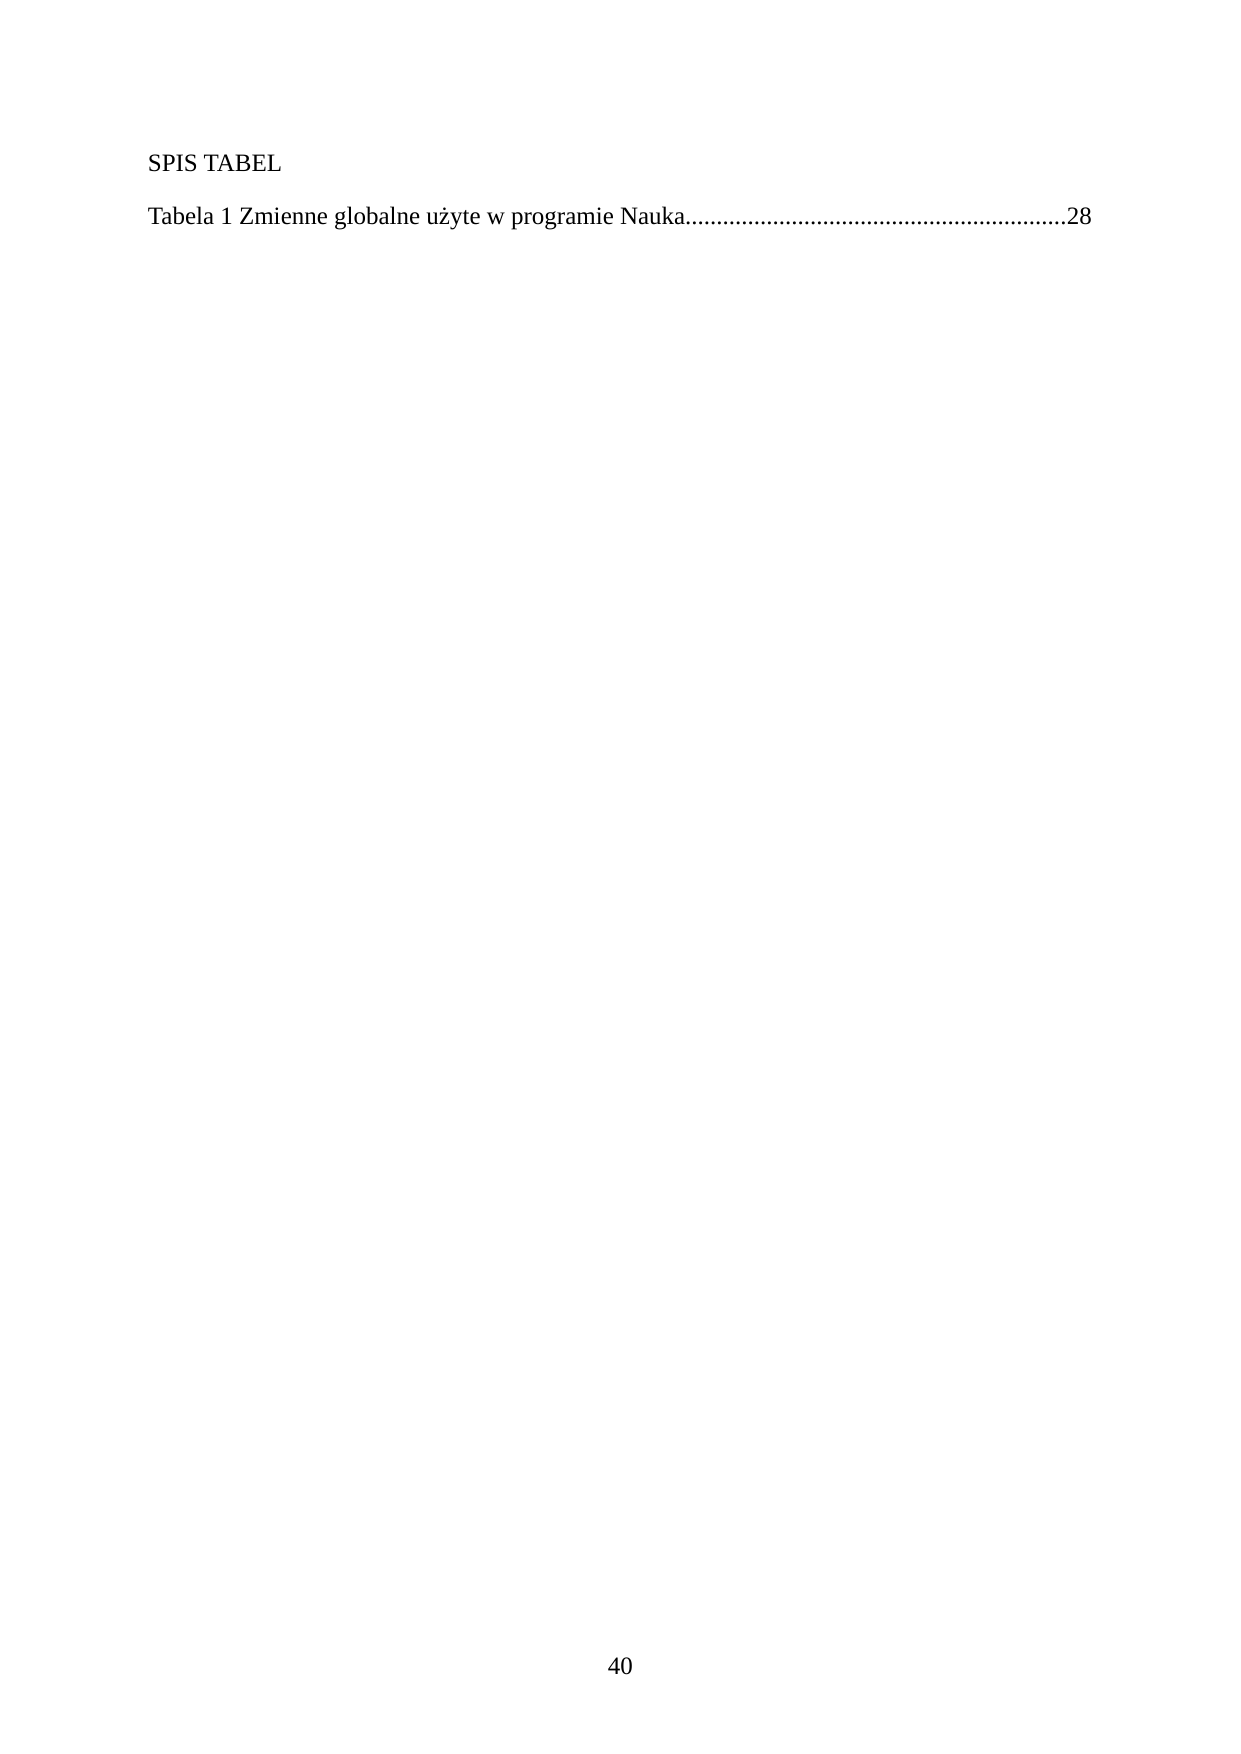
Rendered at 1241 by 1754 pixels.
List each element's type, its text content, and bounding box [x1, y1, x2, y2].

text SPIS TABEL [148, 148, 1093, 176]
text Tabela 1 Zmienne globalne użyte w programie Nauka 28 [148, 201, 1093, 230]
